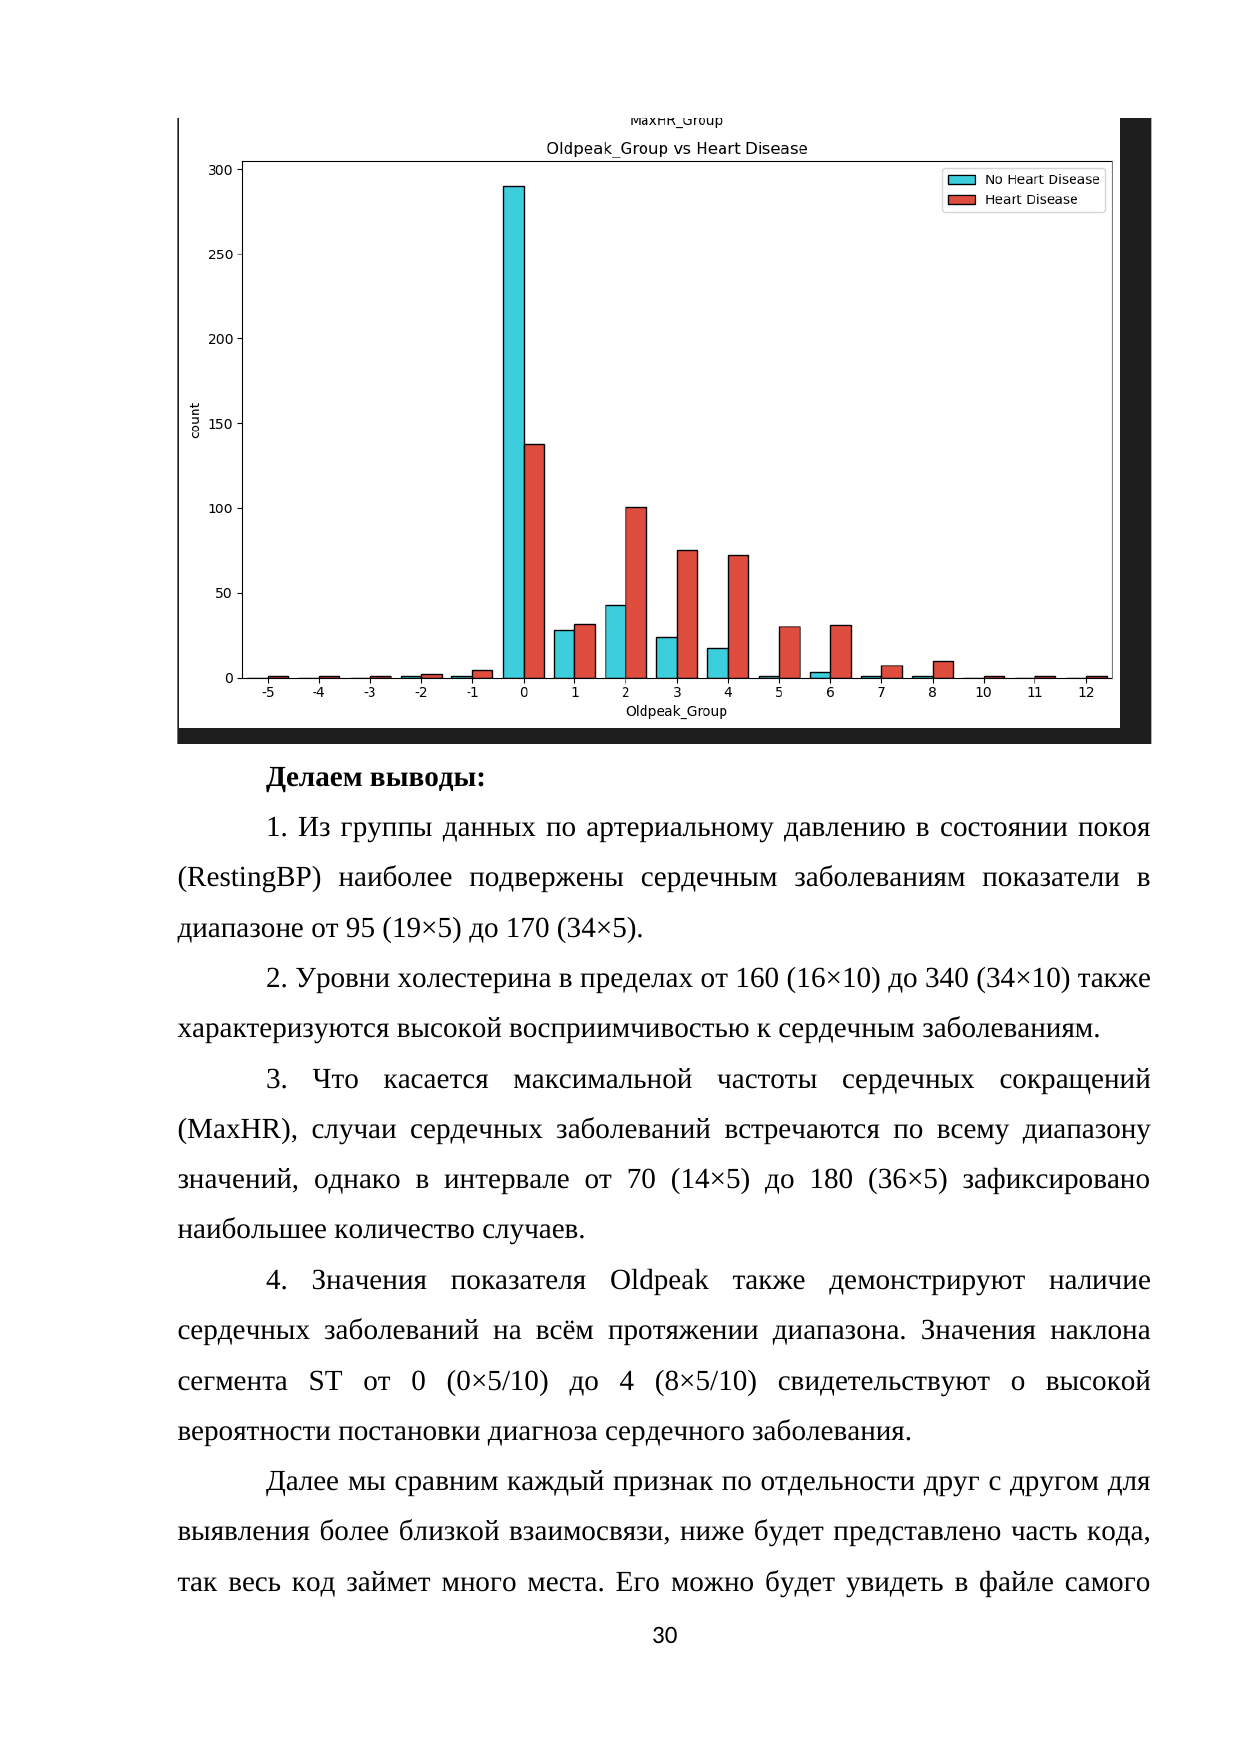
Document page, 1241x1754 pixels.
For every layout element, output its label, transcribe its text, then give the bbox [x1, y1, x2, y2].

text 3. Что касается максимальной частоты сердечных сокращений (MaxHR), случаи сердечных заболеваний встречаются по всему диапазону значений, однако в интервале от 70 (14×5) до 180 (36×5) зафиксировано наибольшее количество случаев. [177, 1061, 1152, 1245]
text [177, 1463, 1152, 1597]
picture [177, 118, 1152, 744]
text 2. Уровни холестерина в пределах от 160 (16×10) до 340 (34×10) также характеризуются высокой восприимчивостью к сердечным заболеваниям. [177, 960, 1152, 1044]
text Делаем выводы: [177, 759, 1152, 792]
text 4. Значения показателя Oldpeak также демонстрируют наличие сердечных заболеваний на всём протяжении диапазона. Значения наклона сегмента ST от 0 (0×5/10) до 4 (8×5/10) свидетельствуют о высокой вероятности постановки диагноза сердечного заболевания. [177, 1262, 1152, 1446]
text 1. Из группы данных по артериальному давлению в состоянии покоя (RestingBP) наиболее подвержены сердечным заболеваниям показатели в диапазоне от 95 (19×5) до 170 (34×5). [177, 809, 1152, 943]
